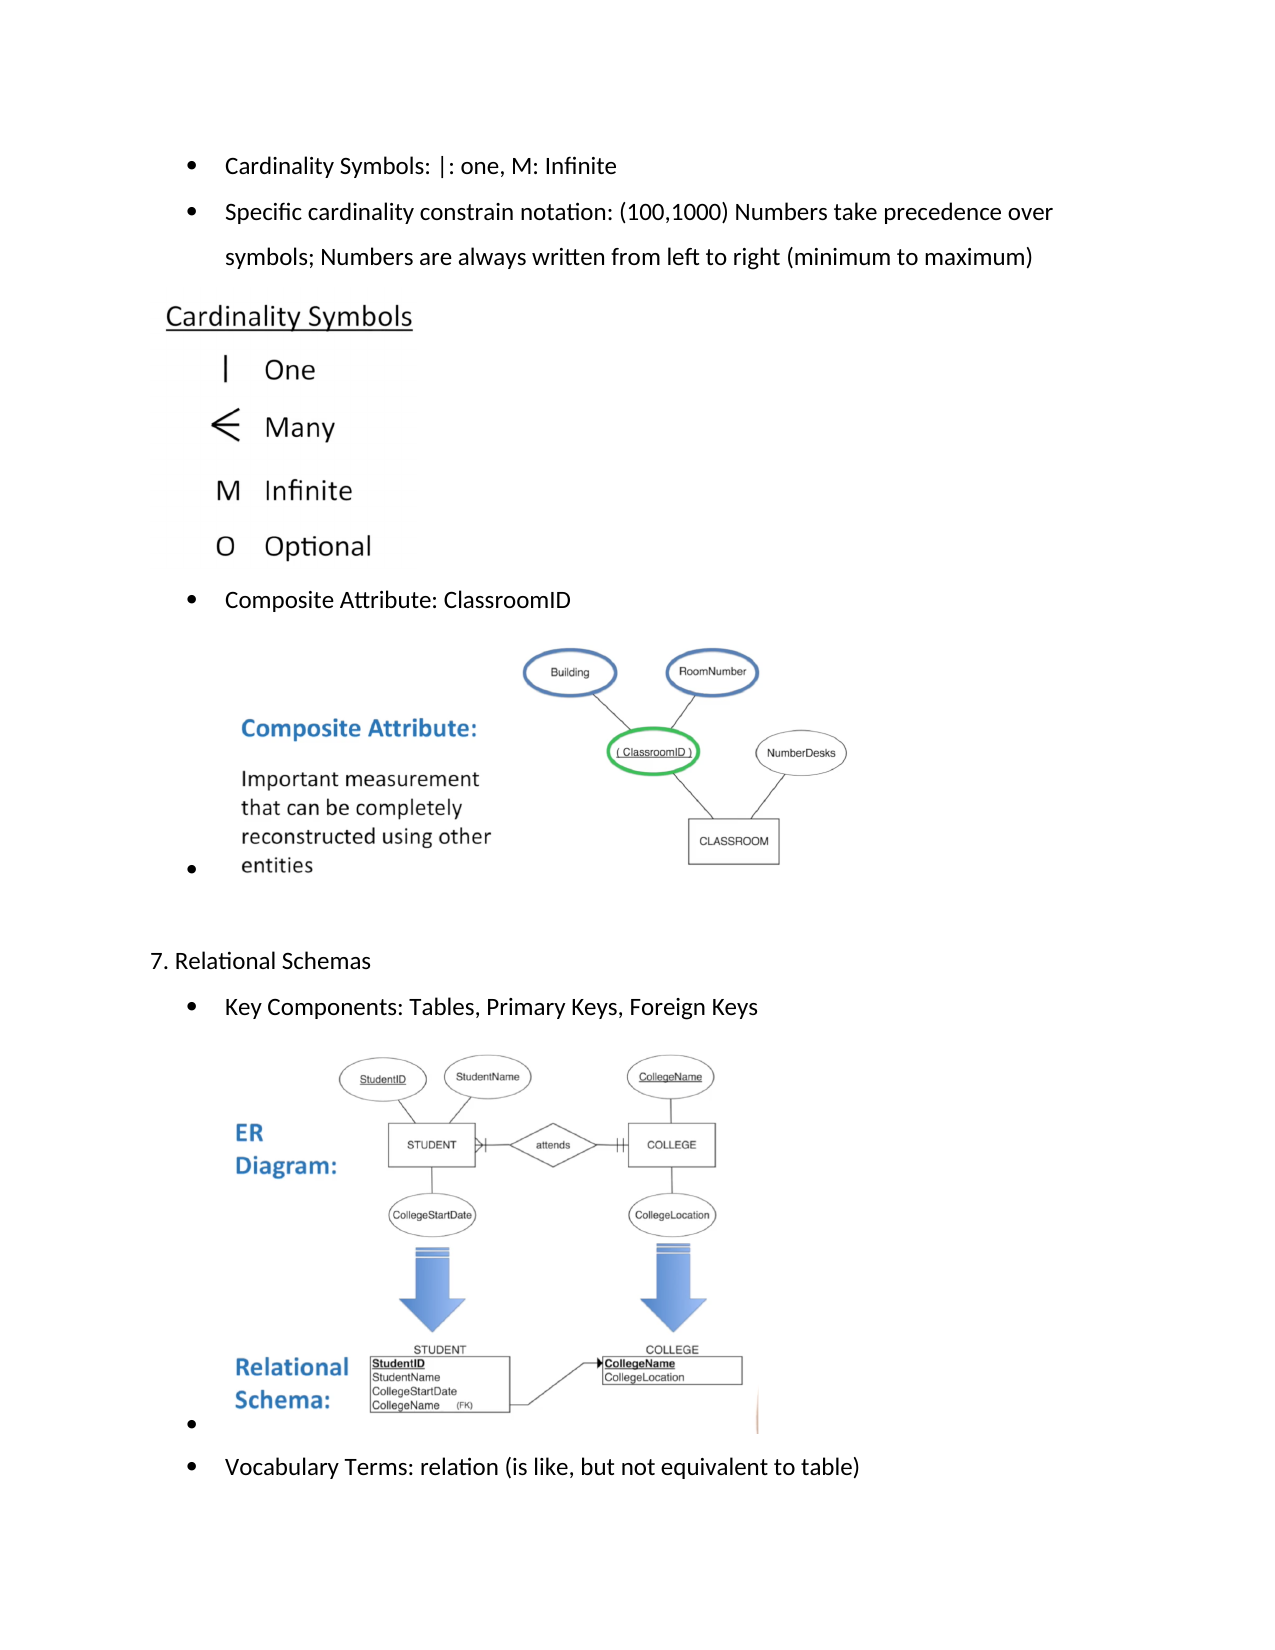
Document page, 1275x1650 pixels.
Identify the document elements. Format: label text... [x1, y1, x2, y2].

list Composite Attribute: ClassroomID [187, 584, 1125, 614]
picture [225, 1036, 759, 1434]
list Vocabulary Terms: relation (is like, but not equivalent to table) [187, 1451, 1125, 1482]
picture [512, 629, 866, 879]
picture [225, 698, 507, 879]
text 7. Relational Schemas [150, 945, 1125, 976]
list Specific cardinality constrain notation: (100,1000) Numbers take precedence over symbols; Numbers are always written from left to right (minimum to maximum) [187, 196, 1125, 272]
picture [150, 287, 418, 569]
list Key Components: Tables, Primary Keys, Foreign Keys [187, 991, 1125, 1022]
list Cardinality Symbols: |: one, M: Infinite [187, 150, 1125, 181]
